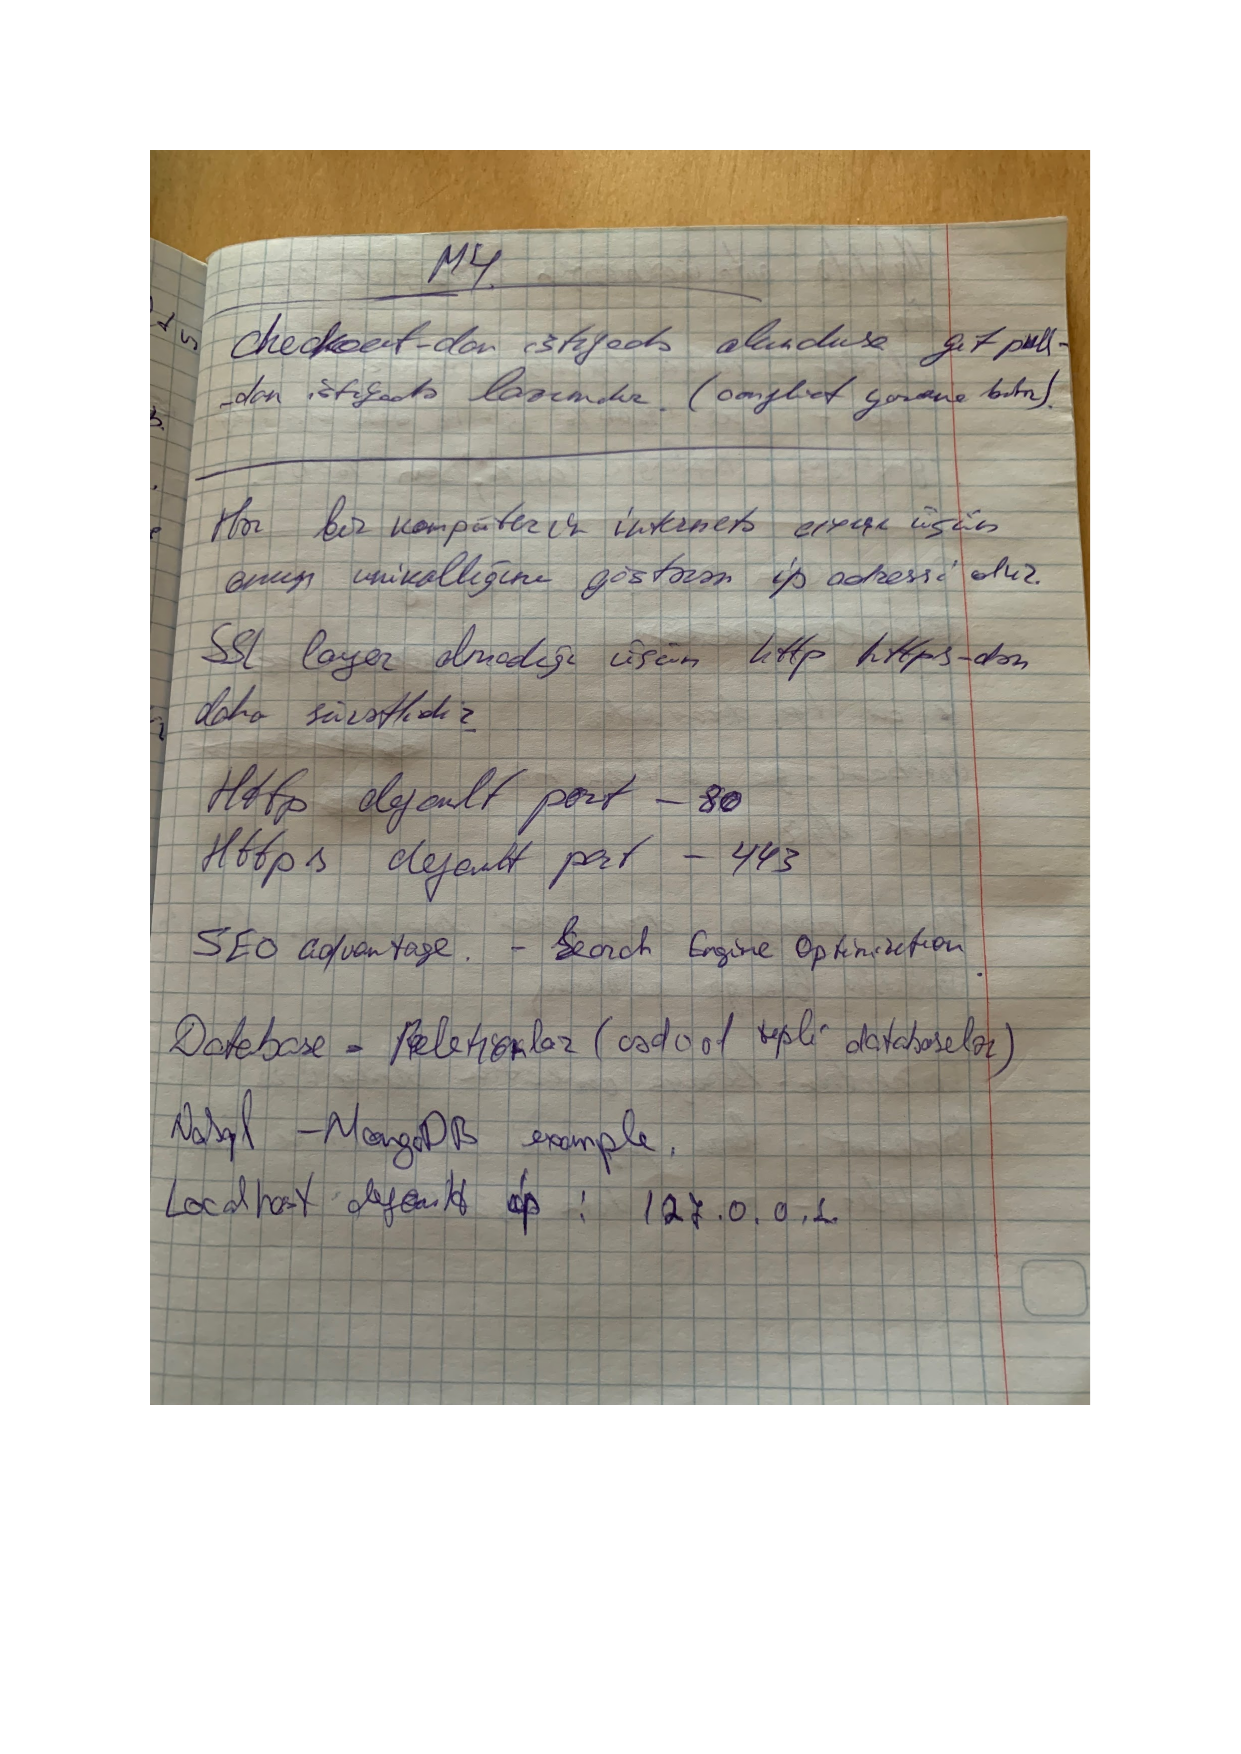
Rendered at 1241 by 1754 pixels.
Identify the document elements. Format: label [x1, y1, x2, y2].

picture [150, 150, 1091, 1405]
